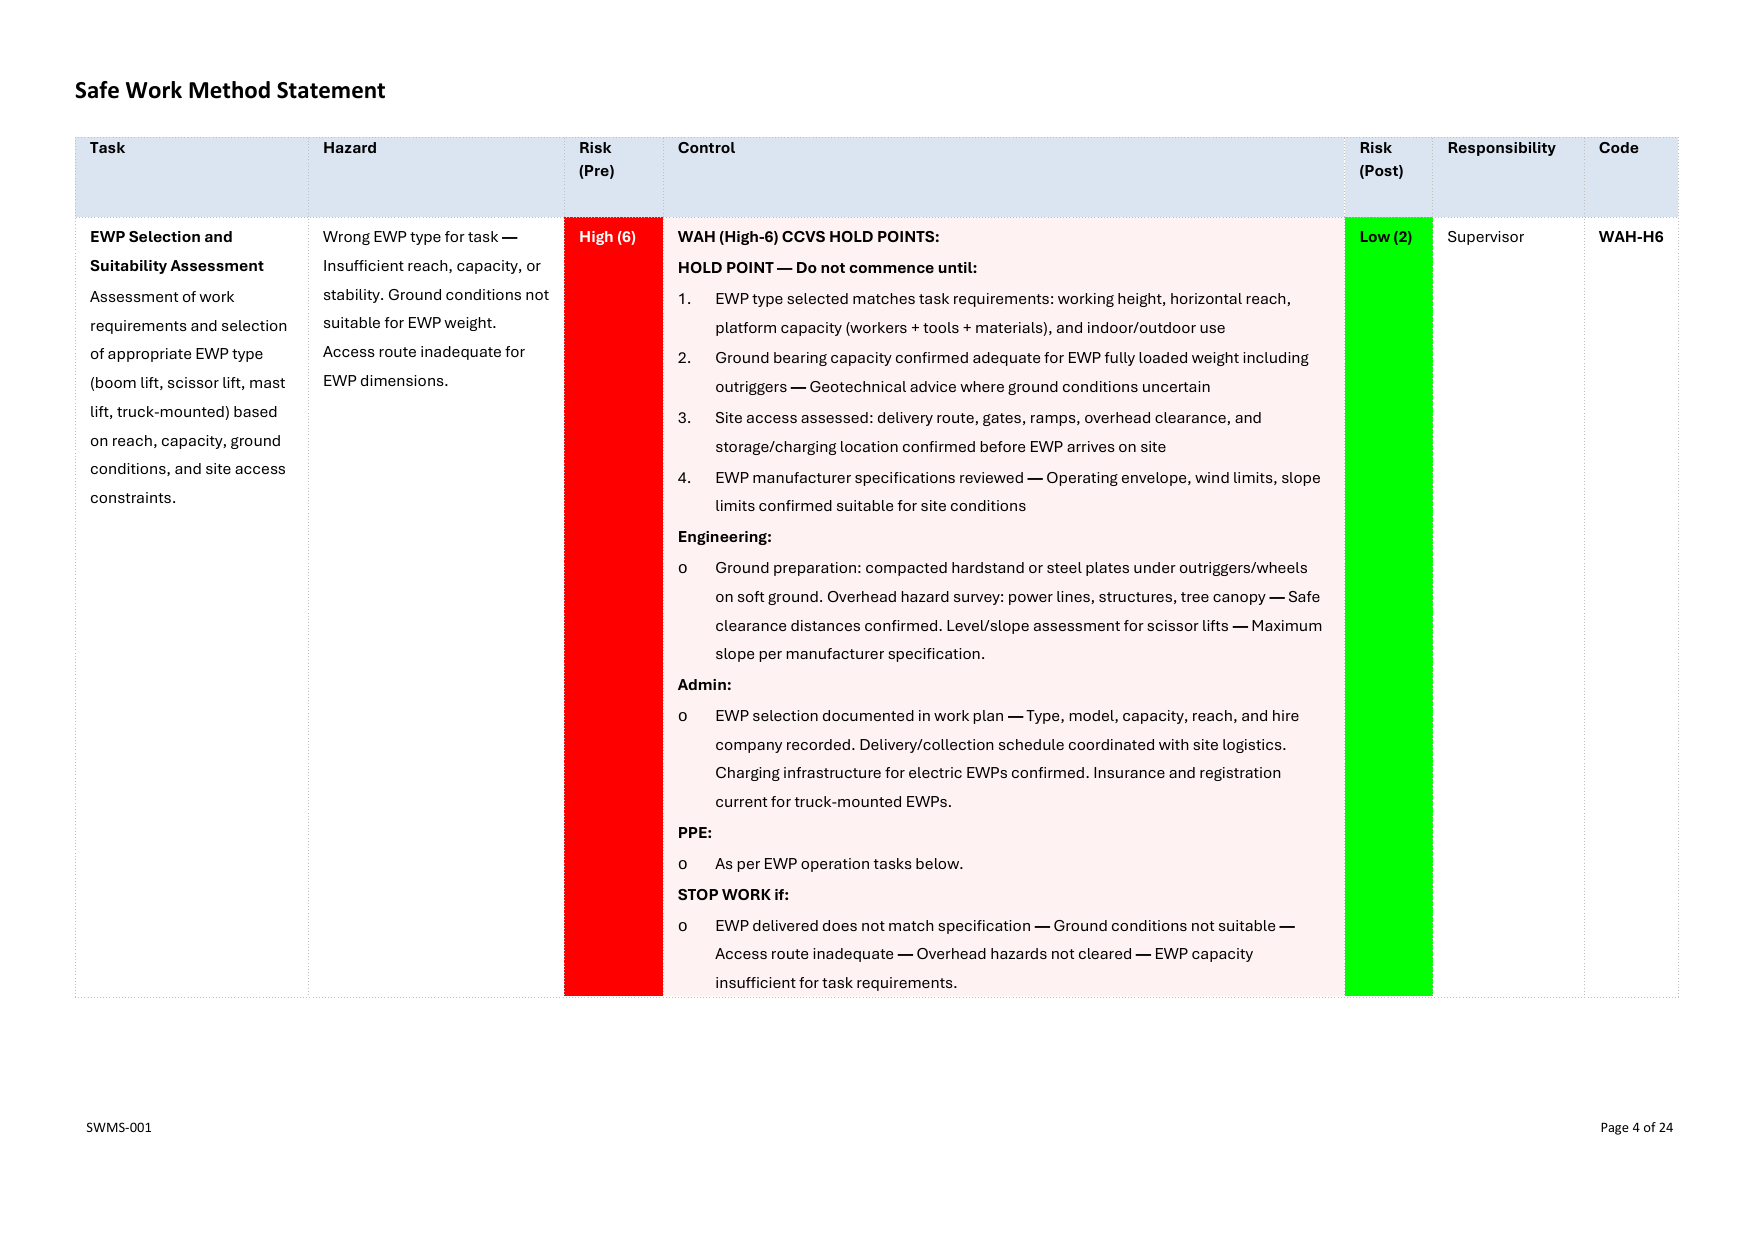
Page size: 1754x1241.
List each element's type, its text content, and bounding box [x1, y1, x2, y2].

table_cell Wrong EWP type for task — Insufficient reach, capacity, or stability. Ground conditions not suitable for EWP weight. Access route inadequate for EWP dimensions. [308, 217, 564, 996]
table_cell Low (2) [1345, 217, 1433, 996]
table_header Risk (Pre) [564, 137, 663, 217]
table_cell High (6) [564, 217, 663, 996]
table_header Control [663, 137, 1344, 217]
table_cell Supervisor [1433, 217, 1584, 996]
table_header Hazard [308, 137, 564, 217]
table_cell WAH-H6 [1584, 217, 1678, 996]
table_header Task [75, 137, 308, 217]
table_cell WAH (High-6) CCVS HOLD POINTS: HOLD POINT — Do not commence until: EWP type selected matches task requirements: working height, horizontal reach, platform capacity (workers + tools + materials), and indoor/outdoor use Ground bearing capacity confirmed adequate for EWP fully loaded weight including outriggers — Geotechnical advice where ground conditions uncertain Site access assessed: delivery route, gates, ramps, overhead clearance, and storage/charging location confirmed before EWP arrives on site EWP manufacturer specifications reviewed — Operating envelope, wind limits, slope limits confirmed suitable for site conditions Engineering: Ground preparation: compacted hardstand or steel plates under outriggers/wheels on soft ground. Overhead hazard survey: power lines, structures, tree canopy — Safe clearance distances confirmed. Level/slope assessment for scissor lifts — Maximum slope per manufacturer specification. Admin: EWP selection documented in work plan — Type, model, capacity, reach, and hire company recorded. Delivery/collection schedule coordinated with site logistics. Charging infrastructure for electric EWPs confirmed. Insurance and registration current for truck-mounted EWPs. PPE: As per EWP operation tasks below. STOP WORK if: EWP delivered does not match specification — Ground conditions not suitable — Access route inadequate — Overhead hazards not cleared — EWP capacity insufficient for task requirements. [663, 217, 1344, 996]
table_header Risk (Post) [1345, 137, 1433, 217]
table_header Code [1584, 137, 1678, 217]
table_cell EWP Selection and Suitability Assessment Assessment of work requirements and selection of appropriate EWP type (boom lift, scissor lift, mast lift, truck-mounted) based on reach, capacity, ground conditions, and site access constraints. [75, 217, 308, 996]
table_header Responsibility [1433, 137, 1584, 217]
